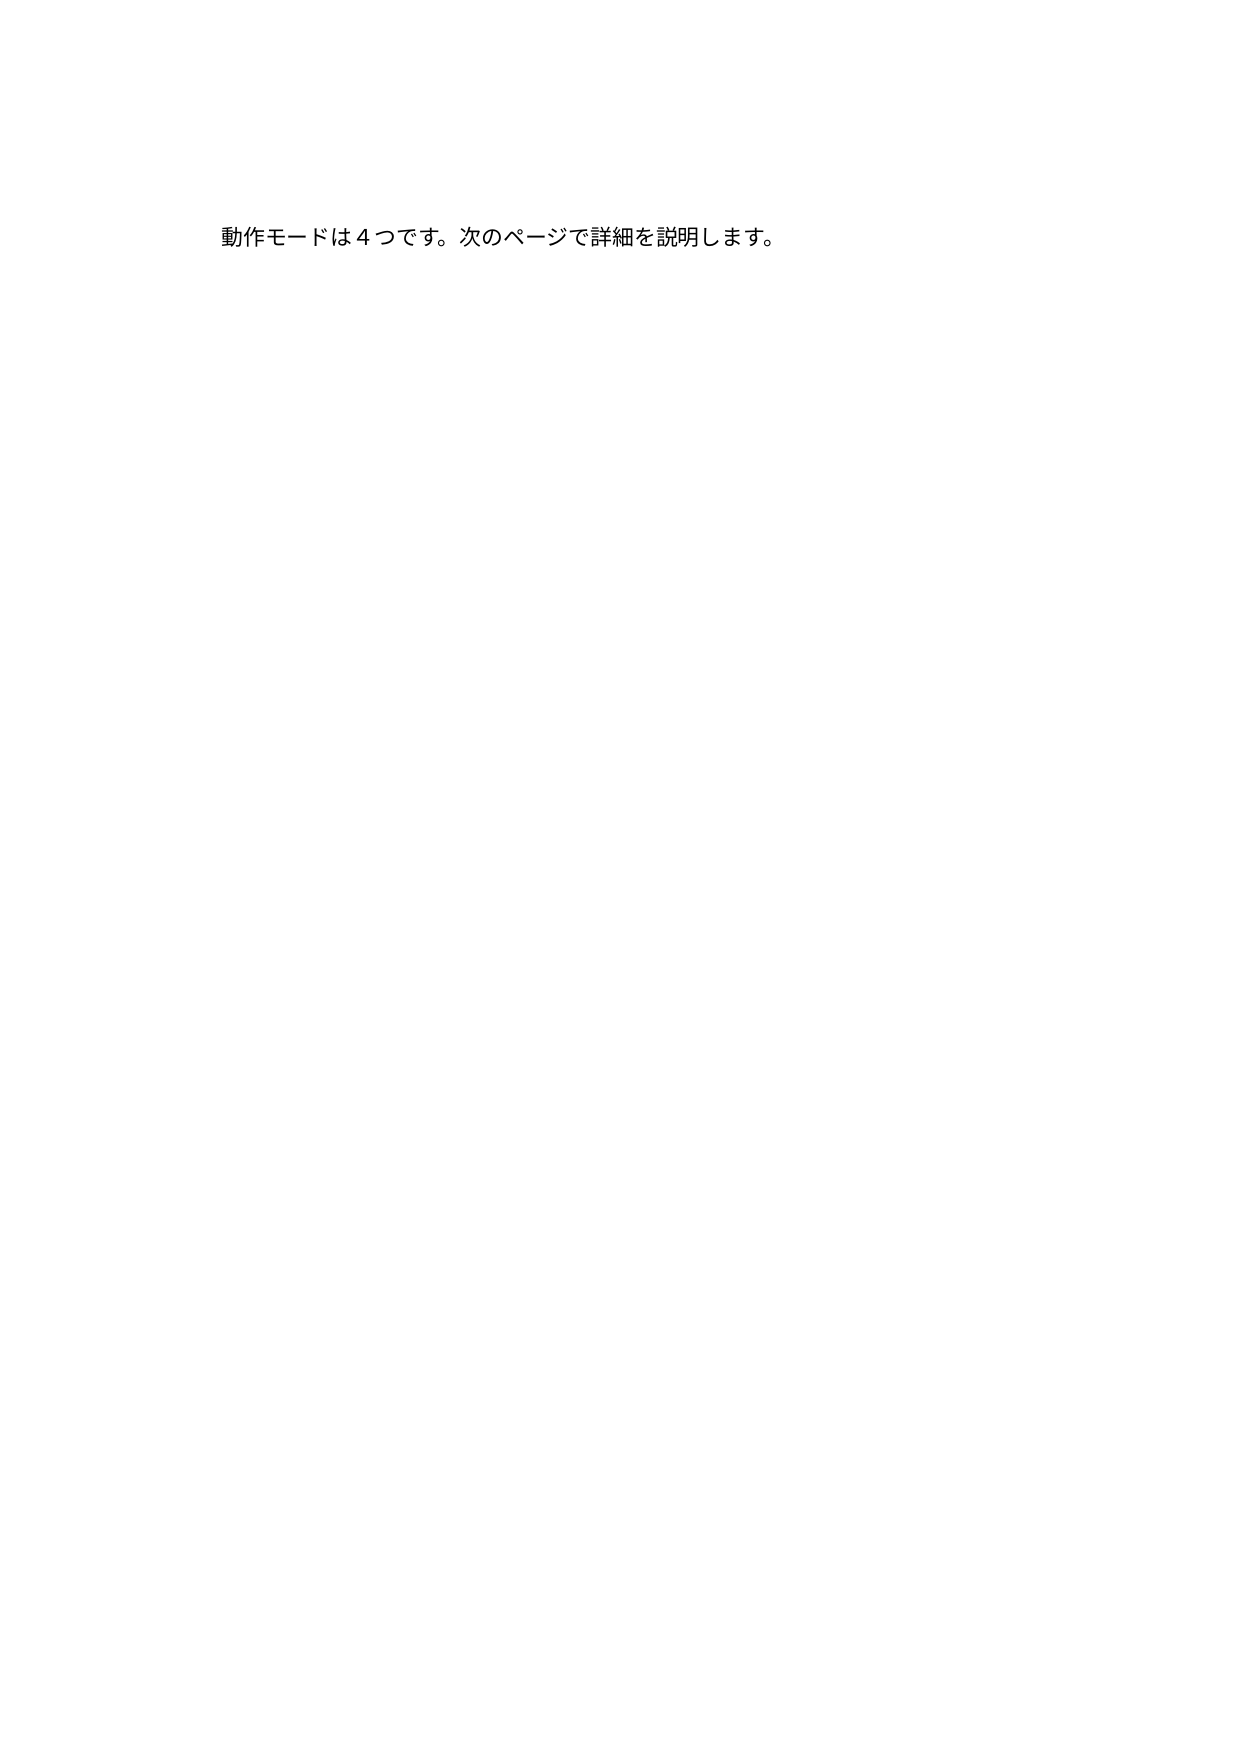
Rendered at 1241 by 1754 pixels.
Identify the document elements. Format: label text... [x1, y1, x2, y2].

text 動作モードは４つです。次のページで詳細を説明します。 [177, 217, 1063, 254]
